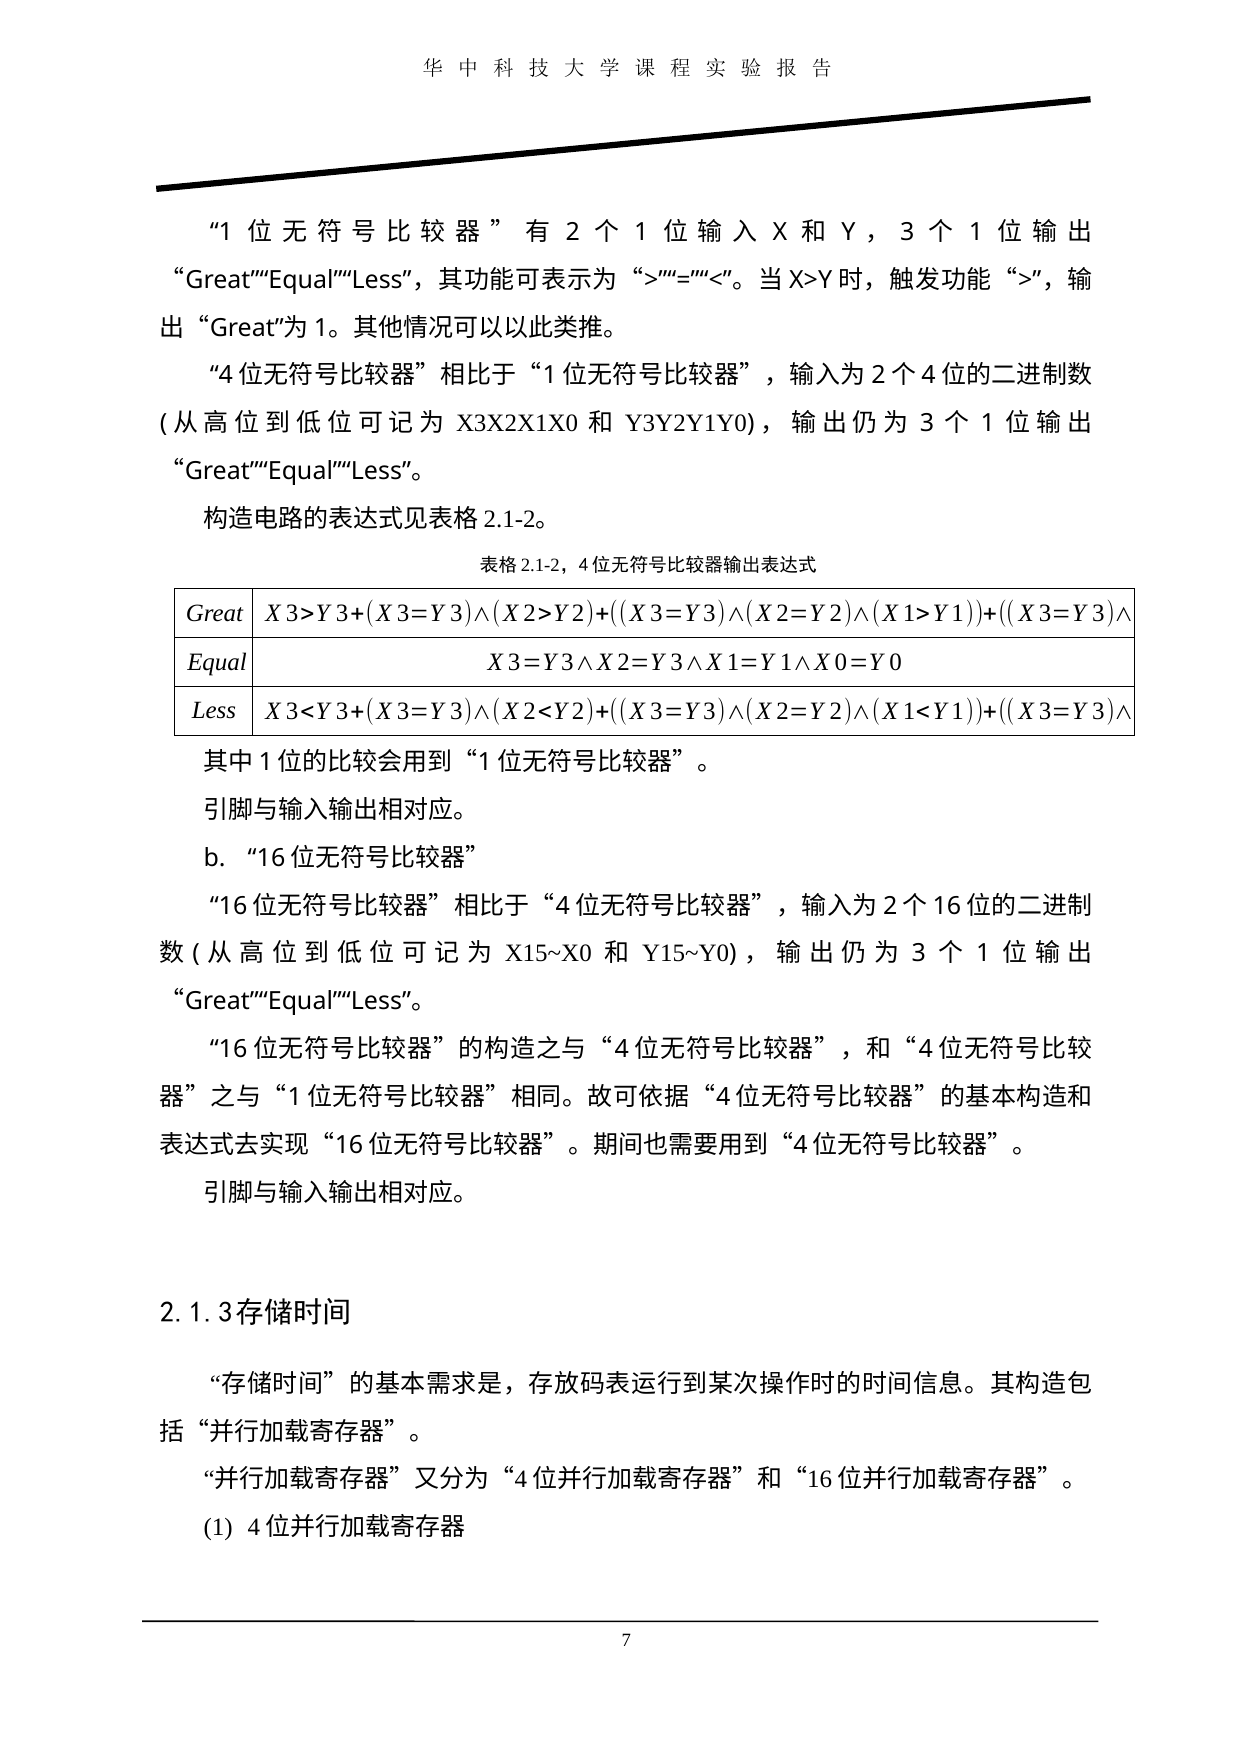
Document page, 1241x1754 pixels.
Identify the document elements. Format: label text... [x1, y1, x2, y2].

list 4位并行加载寄存器 [203, 1501, 1093, 1549]
subtitle 存储时间 [159, 1286, 1093, 1333]
table_header [175, 589, 252, 637]
list “16位无符号比较器” [203, 832, 1093, 879]
text “1位无符号比较器”有2个1位输入X和Y，3个1位输出“Great”“Equal”“Less”，其功能可表示为“>”“=”“<”。当X>Y时，触发功能“>”，输出“Great”为1。其他情况可以以此类推。 [159, 206, 1093, 349]
text 构造电路的表达式见表格2.1-2。 [159, 493, 1093, 541]
text “存储时间”的基本需求是，存放码表运行到某次操作时的时间信息。其构造包括“并行加载寄存器”。 [159, 1357, 1093, 1453]
text “4位无符号比较器”相比于“1位无符号比较器”，输入为2个4位的二进制数(从高位到低位可记为X3X2X1X0和Y3Y2Y1Y0)，输出仍为3个1位输出“Great”“Equal”“Less”。 [159, 349, 1093, 493]
text 引脚与输入输出相对应。 [203, 1166, 1093, 1214]
text “16位无符号比较器”的构造之与“4位无符号比较器”，和“4位无符号比较器”之与“1位无符号比较器”相同。故可依据“4位无符号比较器”的基本构造和表达式去实现“16位无符号比较器”。期间也需要用到“4位无符号比较器”。 [159, 1023, 1093, 1166]
text “并行加载寄存器”又分为“4位并行加载寄存器”和“16位并行加载寄存器”。 [203, 1453, 1093, 1501]
table_cell [253, 687, 1134, 735]
table_cell [175, 638, 252, 686]
text 其中1位的比较会用到“1位无符号比较器”。 [203, 736, 1093, 784]
text “16位无符号比较器”相比于“4位无符号比较器”，输入为2个16位的二进制数(从高位到低位可记为X15~X0和Y15~Y0)，输出仍为3个1位输出“Great”“Equal”“Less”。 [159, 879, 1093, 1023]
table_header [253, 589, 1134, 637]
table_cell [253, 638, 1134, 686]
text 引脚与输入输出相对应。 [203, 784, 1093, 832]
text 表格2.1-2，4位无符号比较器输出表达式 [203, 541, 1093, 588]
table_cell [175, 687, 252, 735]
